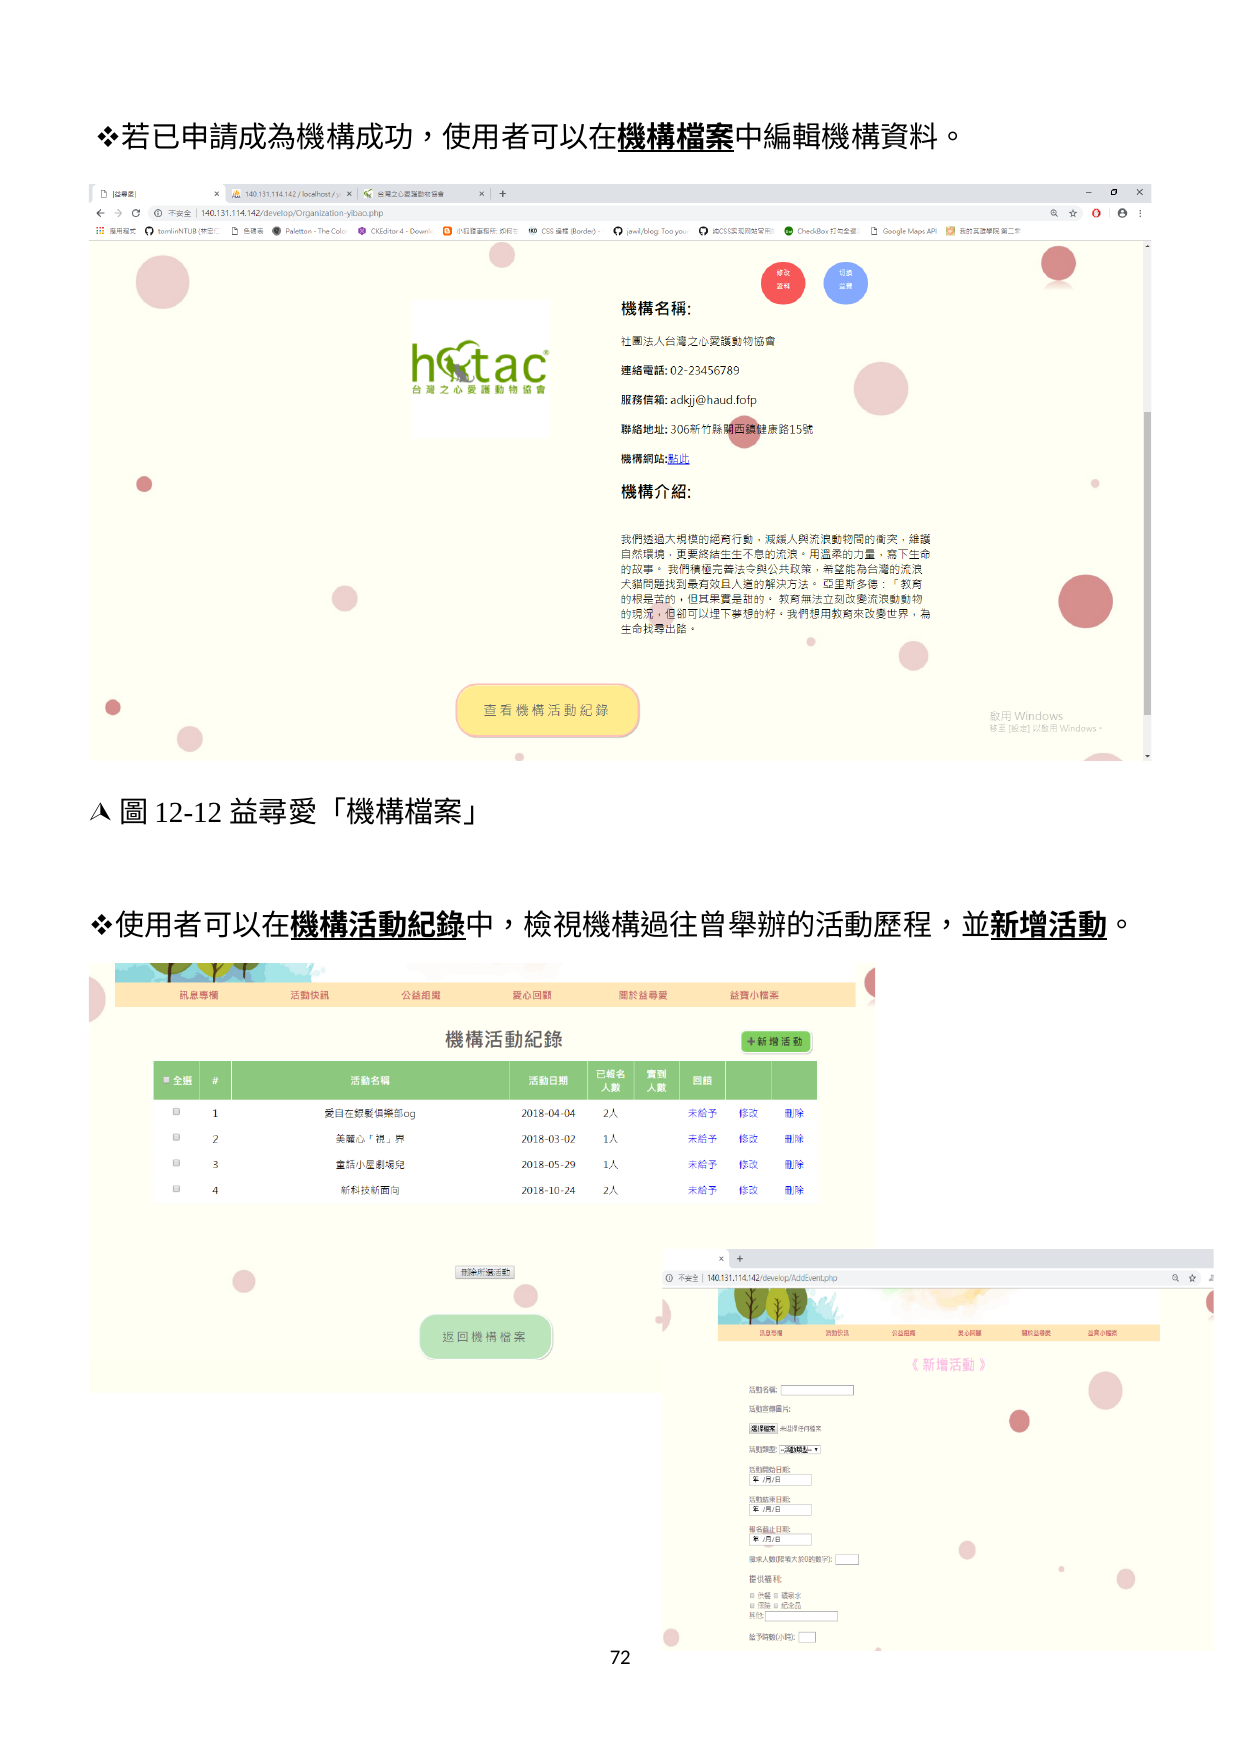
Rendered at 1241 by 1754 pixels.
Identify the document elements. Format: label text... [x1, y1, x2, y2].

picture [88, 888, 1214, 1576]
text 圖12-12 益尋愛「機構檔案」 [89, 698, 1152, 773]
picture [88, 109, 1152, 686]
text 使用者可以在機構活動紀錄中，檢視機構過往曾舉辦的活動歷程，並新增活動。 [89, 810, 1152, 885]
